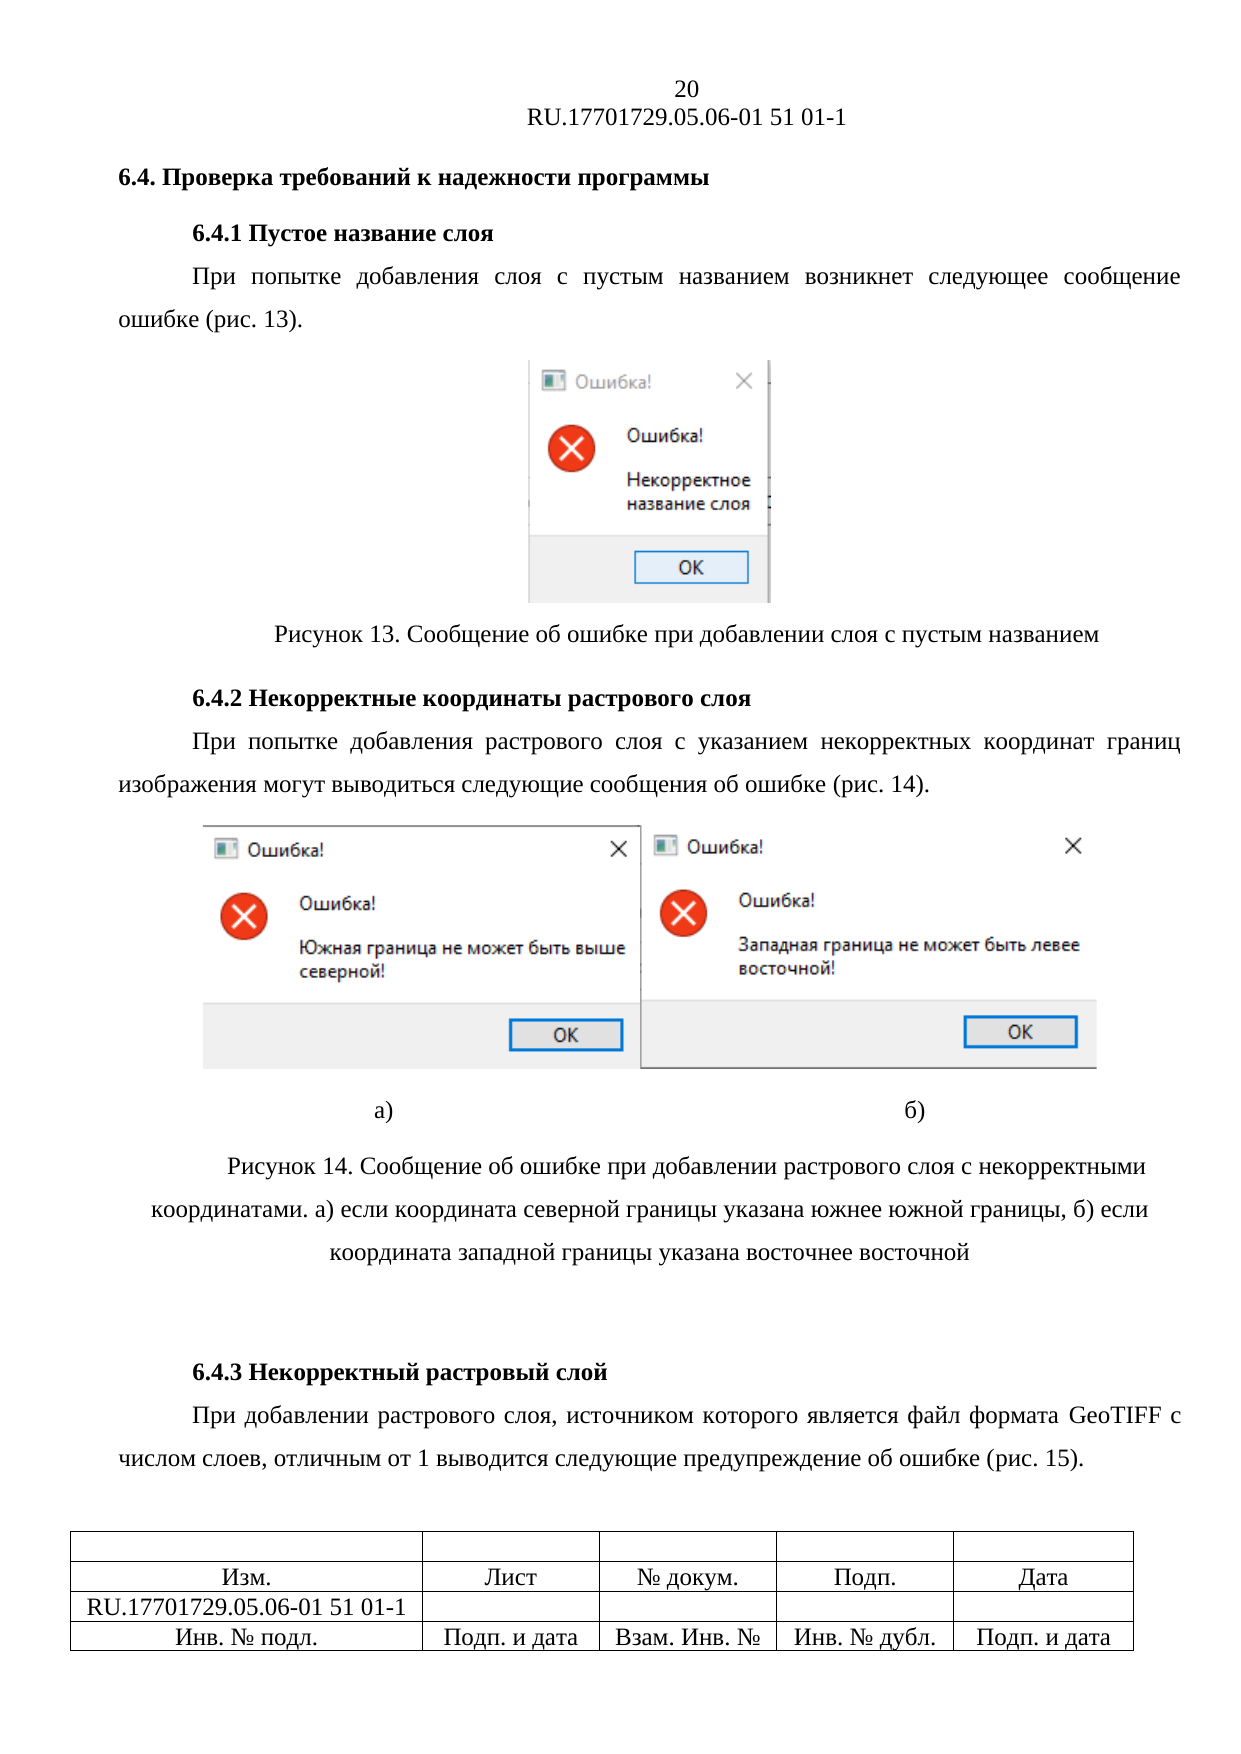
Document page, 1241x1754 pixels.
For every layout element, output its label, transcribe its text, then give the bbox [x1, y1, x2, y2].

text При добавлении растрового слоя, источником которого является файл формата GeoTIFF с числом слоев, отличным от 1 выводится следующие предупреждение об ошибке (рис. 15). [118, 1400, 1181, 1472]
text При попытке добавления растрового слоя с указанием некорректных координат границ изображения могут выводиться следующие сообщения об ошибке (рис. 14). [118, 726, 1181, 798]
subtitle 6.4.1 Пустое название слоя [118, 218, 1181, 247]
text Рисунок 13. Сообщение об ошибке при добавлении слоя с пустым названием [118, 619, 1181, 648]
table_header а) [118, 1096, 649, 1151]
table_header б) [649, 1096, 1180, 1151]
picture [202, 825, 1097, 1069]
subtitle 6.4.2 Некорректные координаты растрового слоя [118, 683, 1181, 712]
subtitle 6.4. Проверка требований к надежности программы [118, 162, 1181, 191]
subtitle 6.4.3 Некорректный растровый слой [118, 1357, 1181, 1386]
text Рисунок 14. Сообщение об ошибке при добавлении растрового слоя с некорректными координатами. а) если координата северной границы указана южнее южной границы, б) если координата западной границы указана восточнее восточной [118, 1151, 1181, 1266]
picture [528, 360, 771, 603]
text При попытке добавления слоя с пустым названием возникнет следующее сообщение ошибке (рис. 13). [118, 261, 1181, 333]
